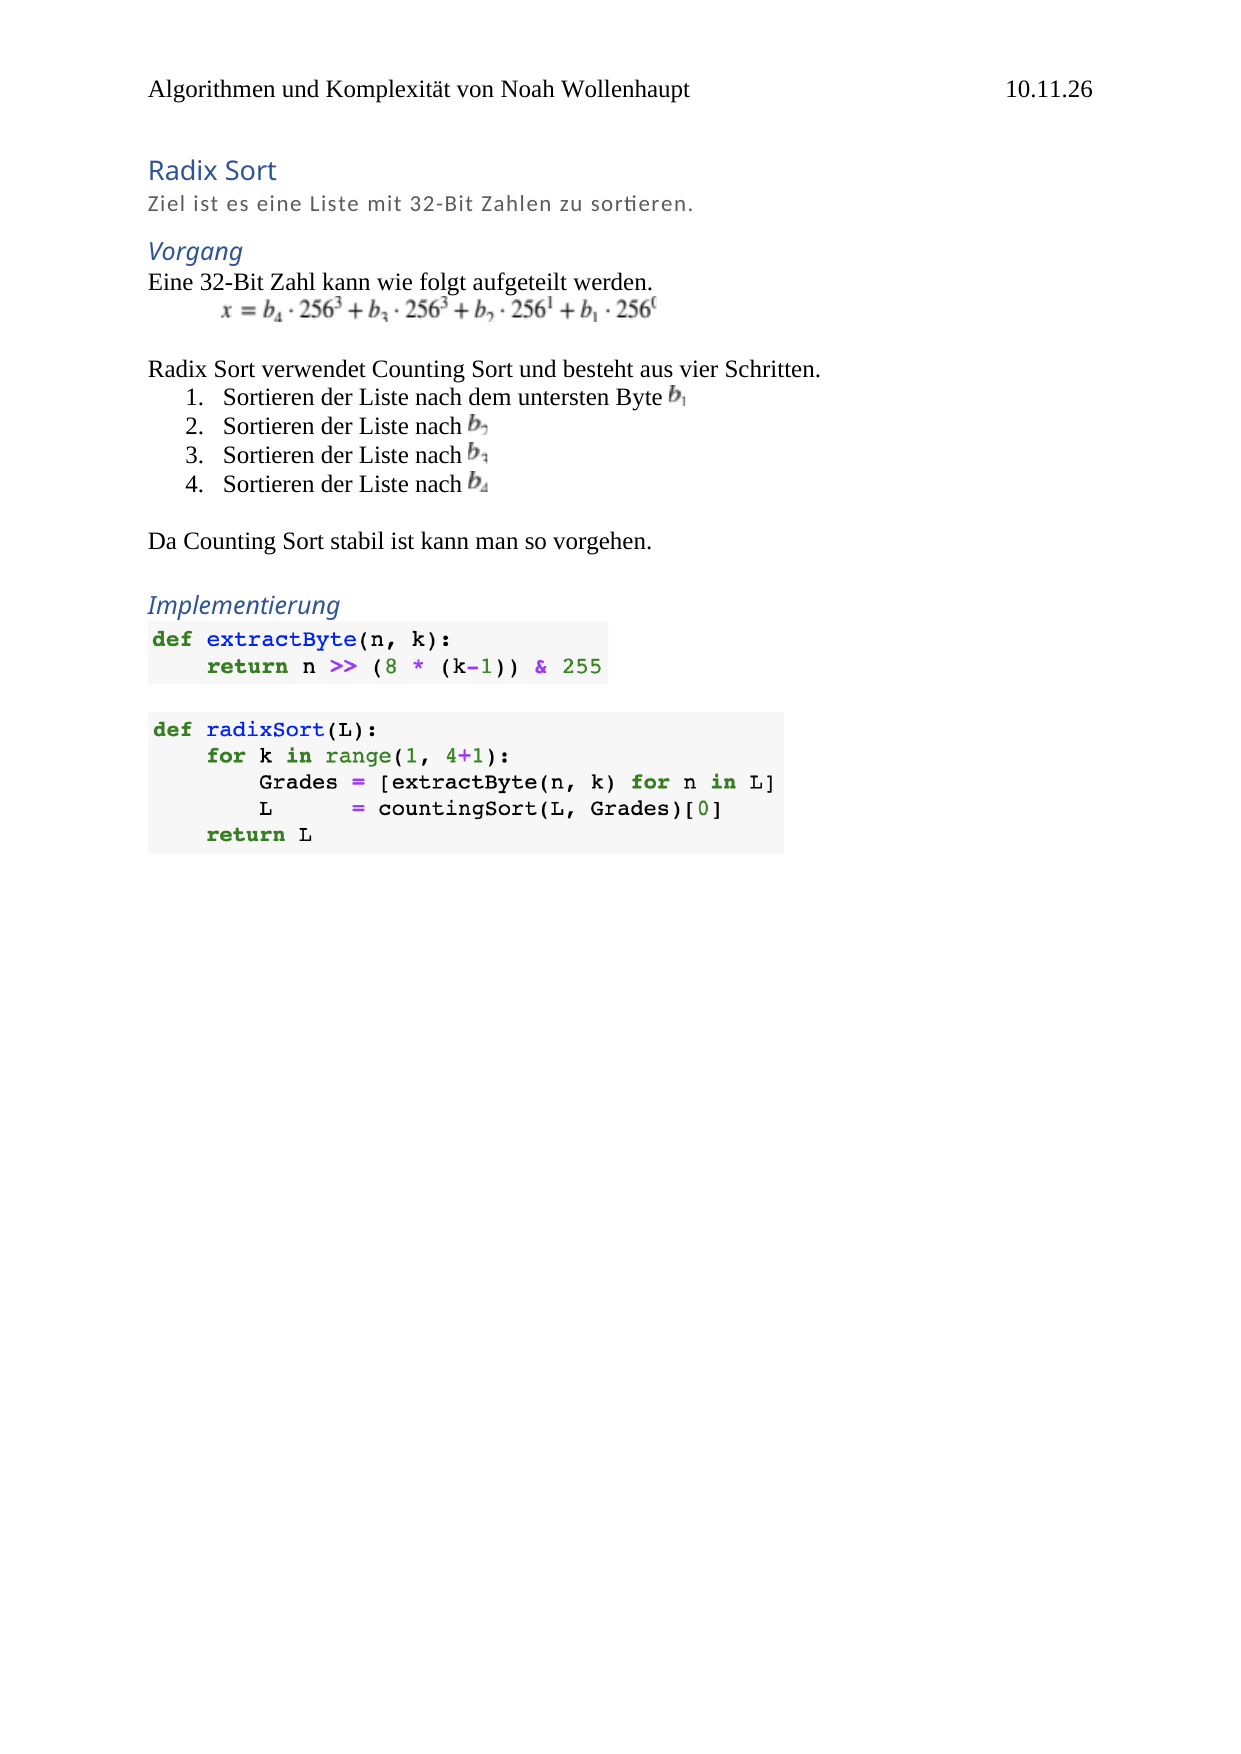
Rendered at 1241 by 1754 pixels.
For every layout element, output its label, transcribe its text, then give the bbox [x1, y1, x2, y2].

text Da Counting Sort stabil ist kann man so vorgehen. [148, 526, 1093, 555]
picture [147, 621, 609, 684]
subtitle Ziel ist es eine Liste mit 32-Bit Zahlen zu sortieren. [148, 189, 1093, 217]
list Sortieren der Liste nach dem untersten Byte [185, 382, 1093, 411]
list Sortieren der Liste nach [185, 411, 1093, 440]
subtitle Radix Sort [148, 152, 1093, 189]
text Radix Sort verwendet Counting Sort und besteht aus vier Schritten. [148, 354, 1093, 382]
subtitle Vorgang [148, 233, 1093, 267]
text Eine 32-Bit Zahl kann wie folgt aufgeteilt werden. [148, 267, 1093, 296]
subtitle Implementierung [148, 588, 1093, 622]
picture [147, 712, 784, 854]
list Sortieren der Liste nach [185, 469, 1093, 497]
list Sortieren der Liste nach [185, 440, 1093, 469]
